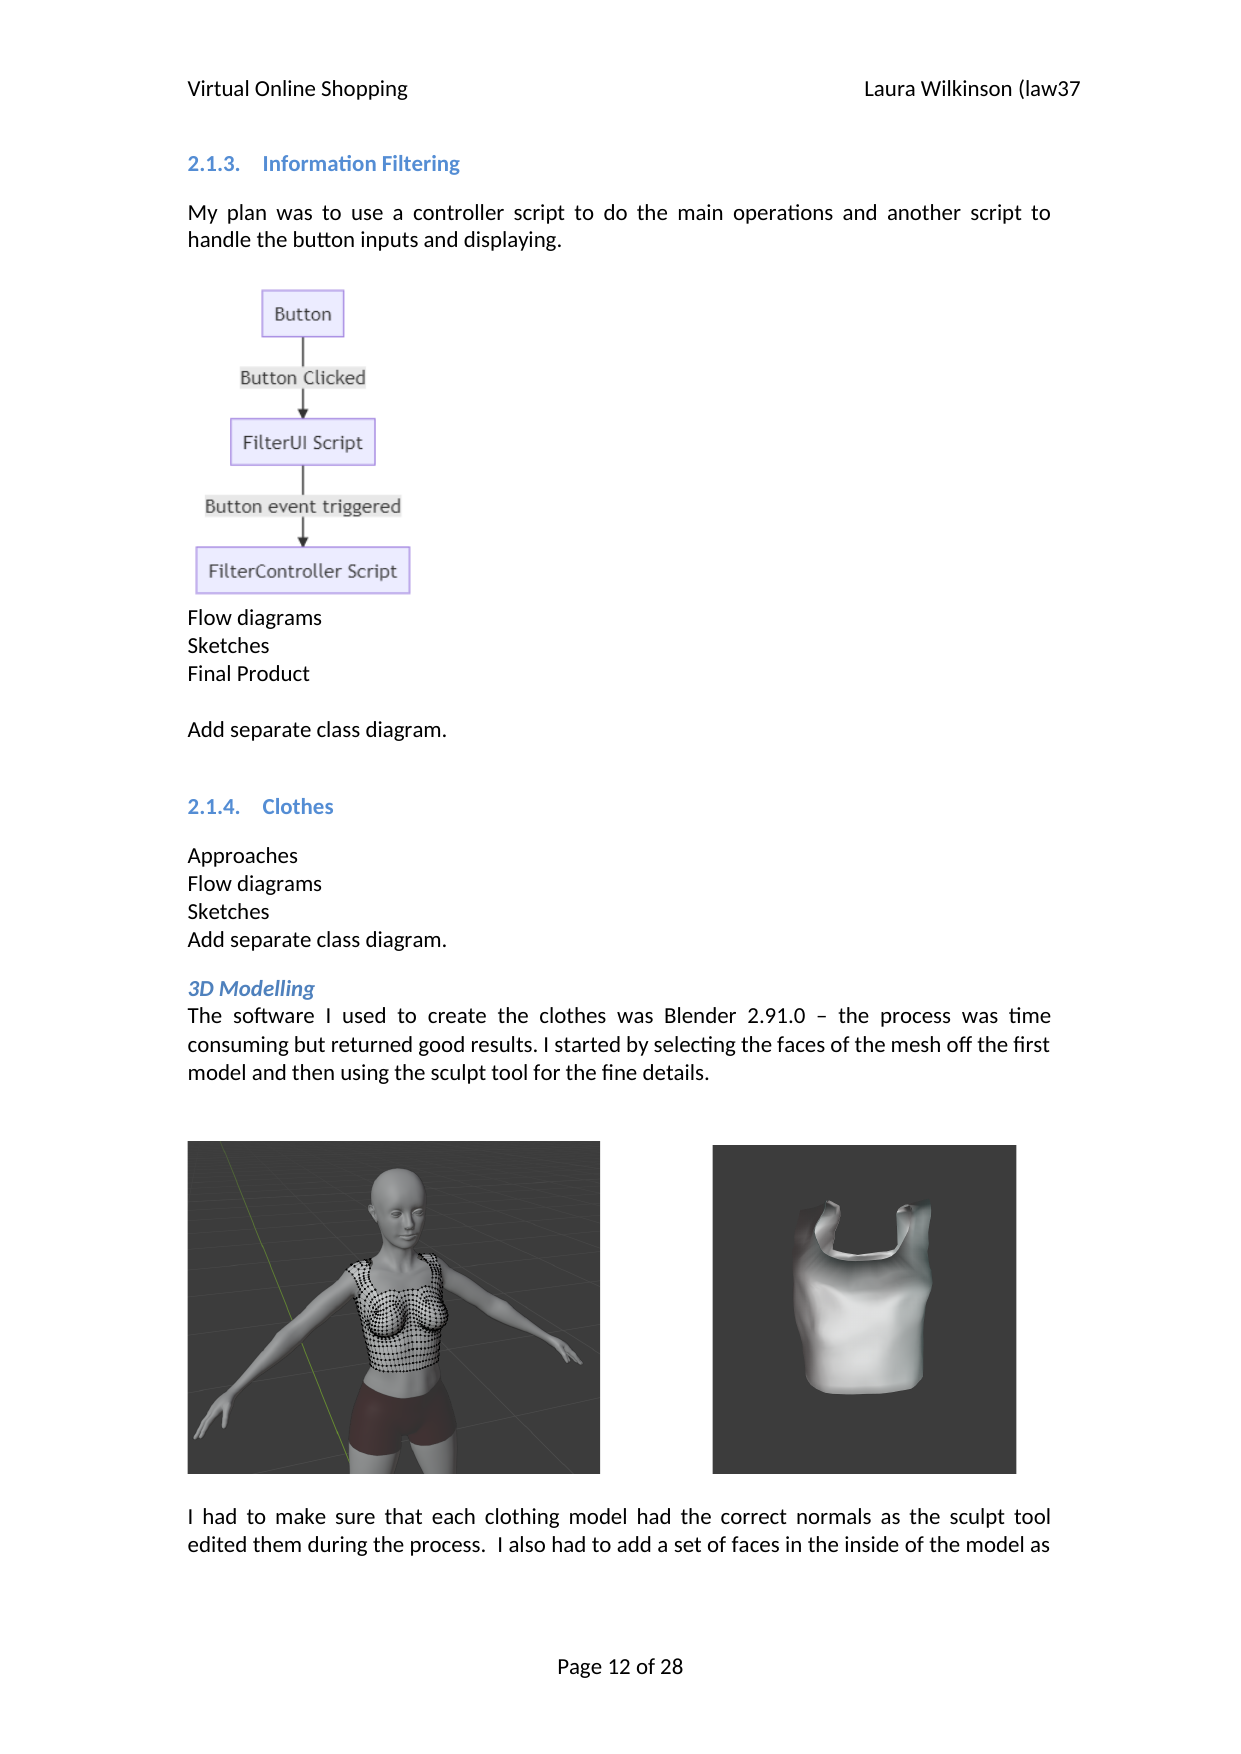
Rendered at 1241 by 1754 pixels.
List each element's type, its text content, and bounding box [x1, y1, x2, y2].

text Flow diagrams [187, 603, 1053, 631]
subtitle Information Filtering [187, 149, 1053, 177]
picture [712, 1145, 1017, 1474]
subtitle Clothes [187, 792, 1053, 820]
picture [187, 1141, 600, 1474]
picture [187, 281, 419, 603]
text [187, 1502, 1053, 1558]
text Add separate class diagram. [187, 925, 1053, 953]
text The software I used to create the clothes was Blender 2.91.0 – the process was time consuming but returned good results. I started by selecting the faces of the mesh off the first model and then using the sculpt tool for the fine details. [187, 1002, 1053, 1086]
subtitle 3D Modelling [187, 974, 1053, 1002]
text Approaches [187, 841, 1053, 869]
text My plan was to use a controller script to do the main operations and another script to handle the button inputs and displaying. [187, 198, 1053, 254]
text Add separate class diagram. [187, 715, 1053, 743]
text Sketches [187, 897, 1053, 925]
text Flow diagrams [187, 869, 1053, 897]
text Sketches [187, 631, 1053, 659]
text Final Product [187, 659, 1053, 687]
